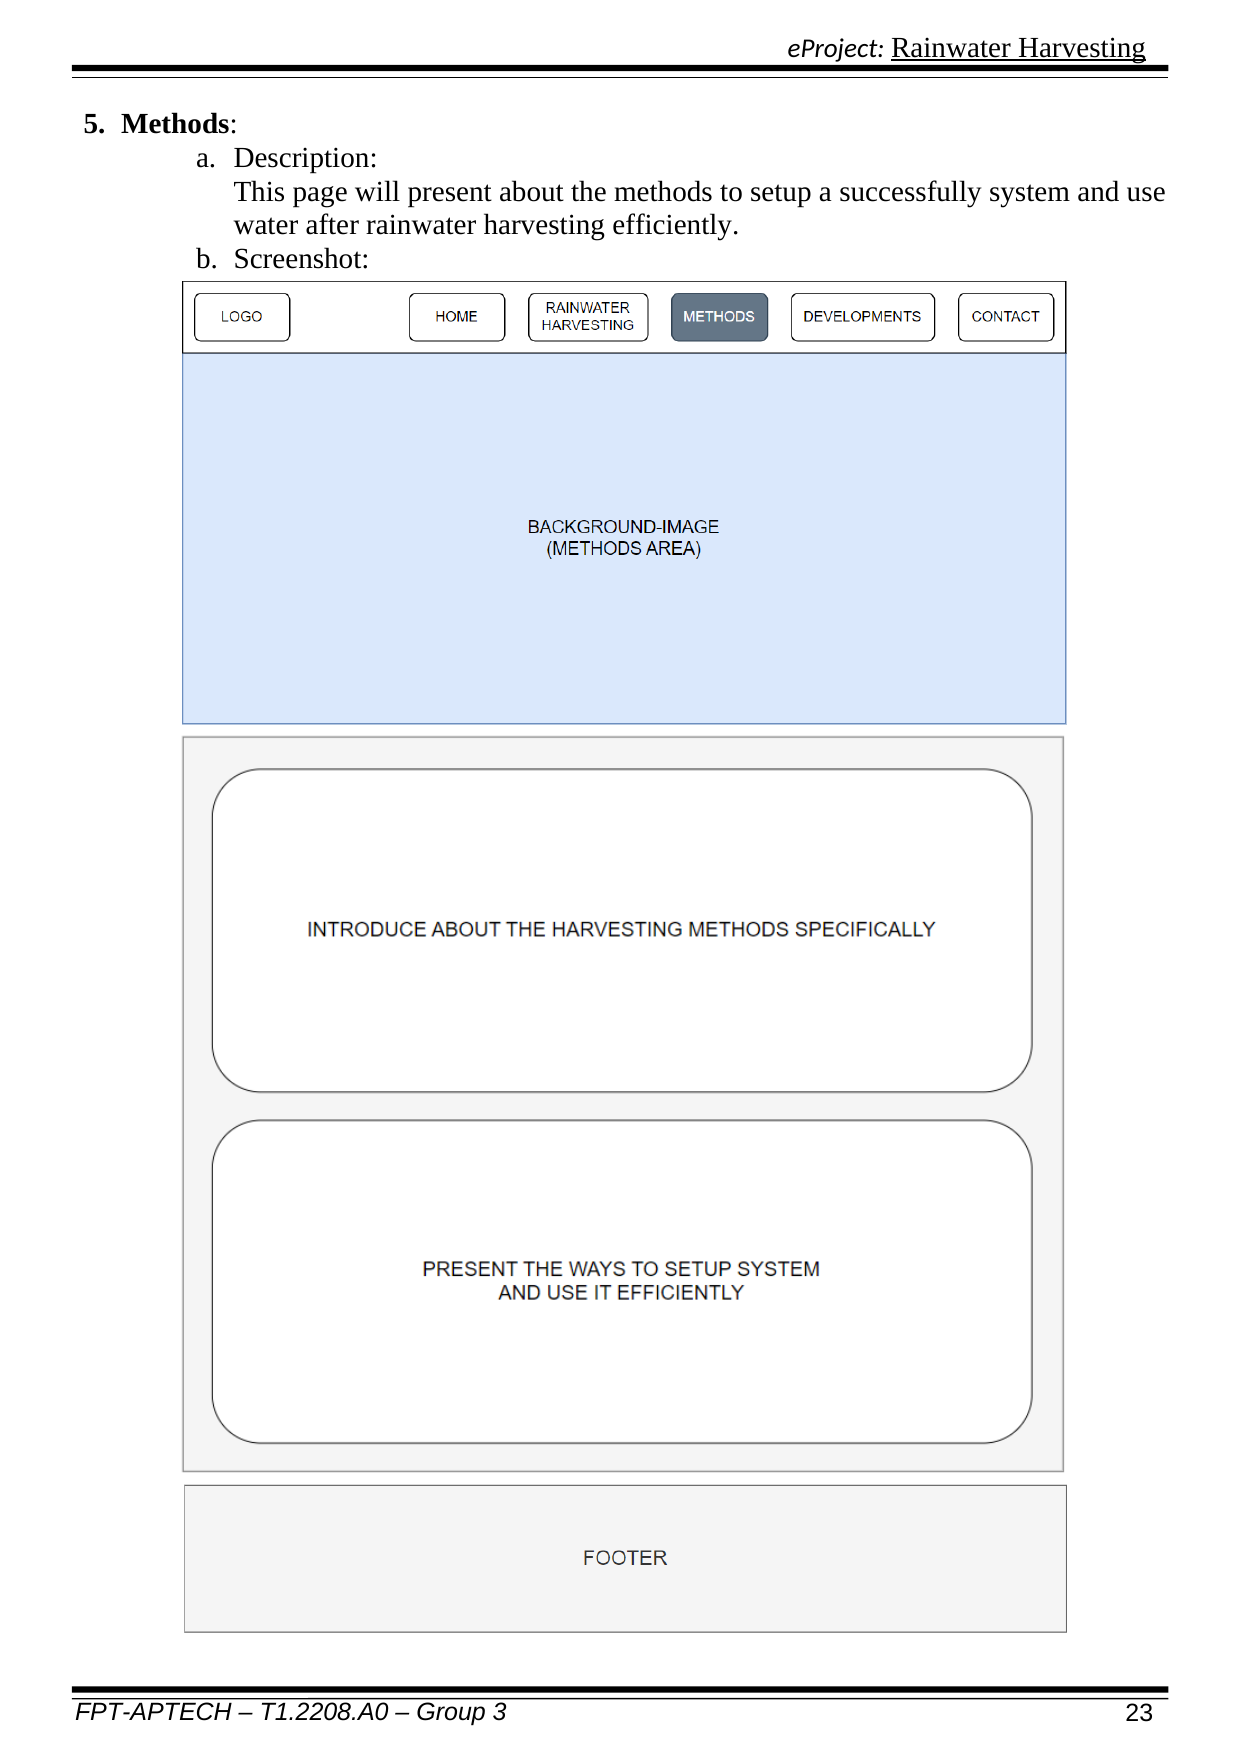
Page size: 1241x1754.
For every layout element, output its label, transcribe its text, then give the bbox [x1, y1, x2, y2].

list Methods: [83, 107, 1203, 140]
list Screenshot: [196, 241, 1203, 274]
list Description: [196, 140, 1203, 174]
text This page will present about the methods to setup a successfully system and use water after rainwater harvesting efficiently. [233, 174, 1203, 241]
picture [176, 274, 1072, 1639]
